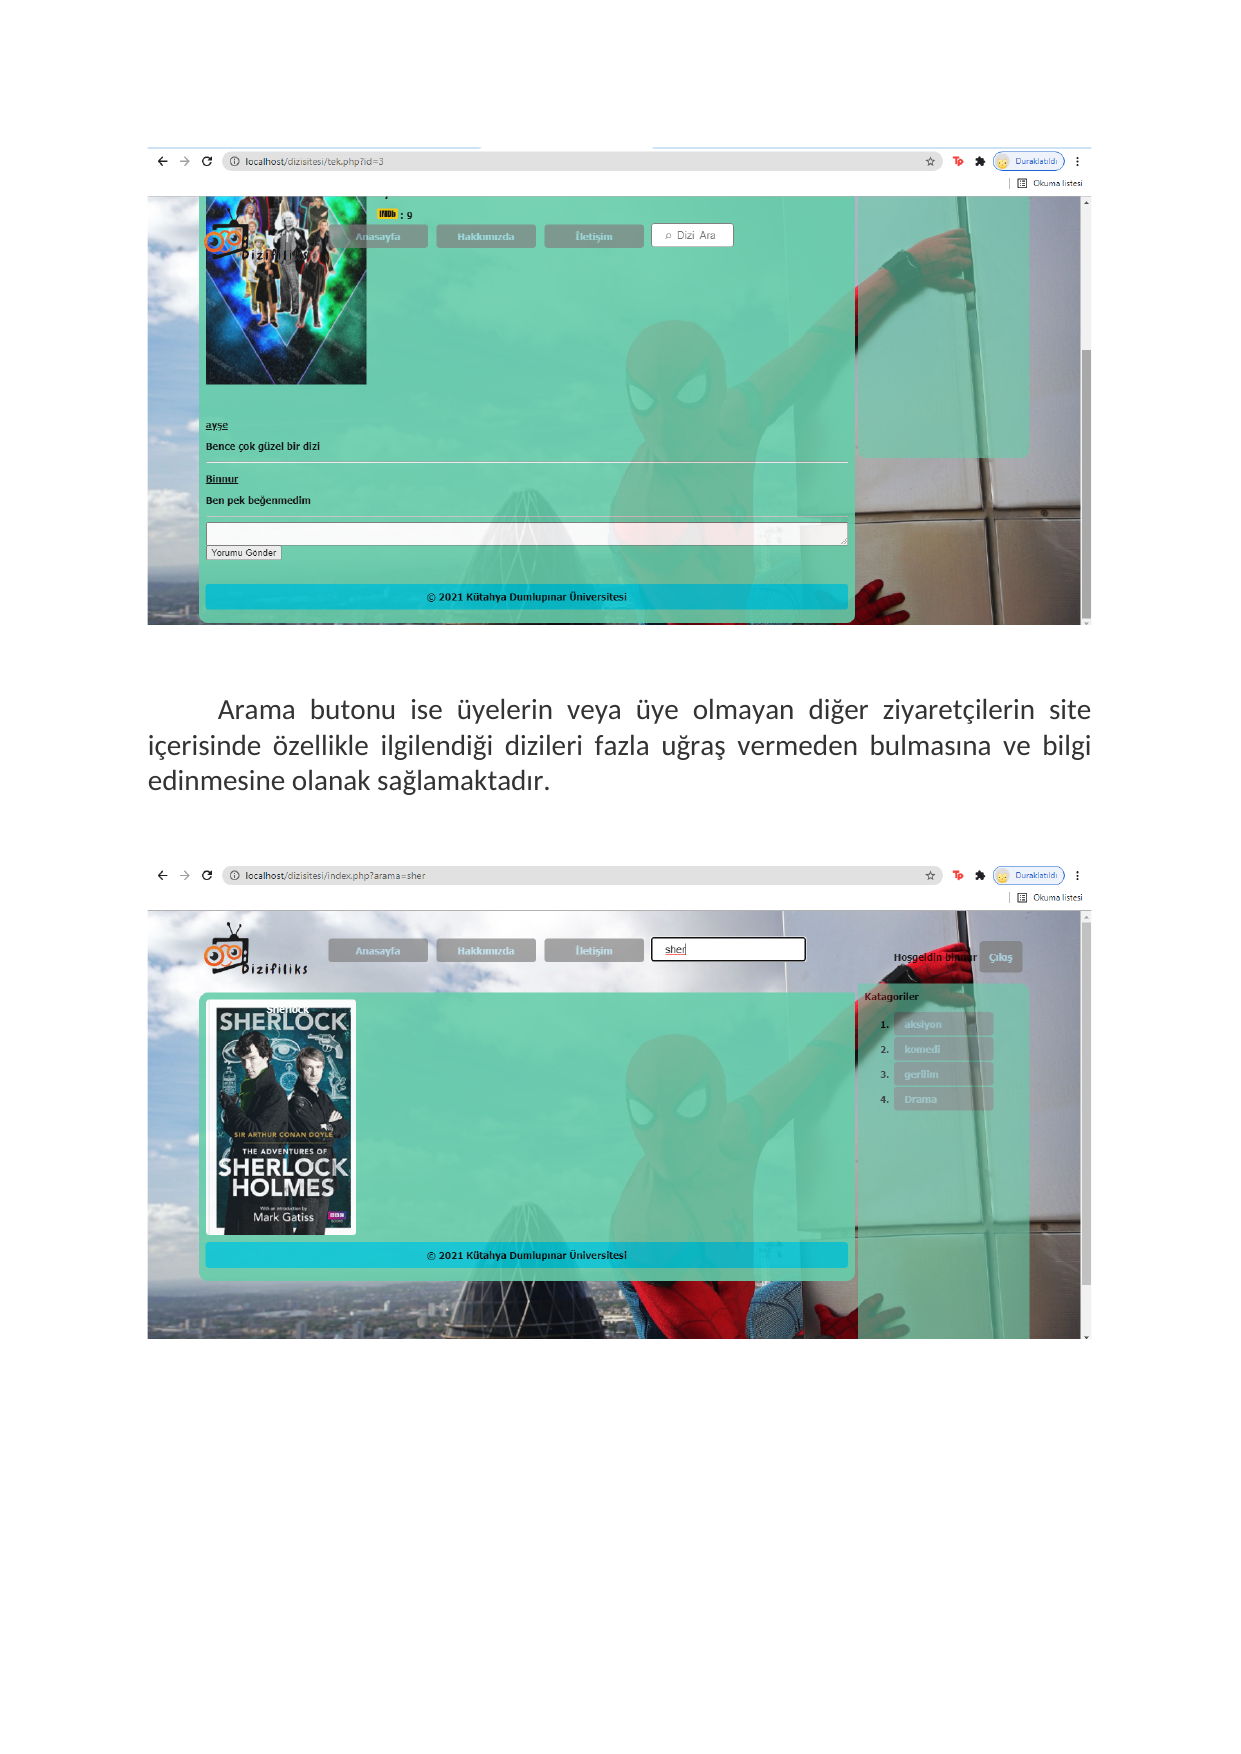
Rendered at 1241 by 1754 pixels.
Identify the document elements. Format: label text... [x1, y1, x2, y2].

picture [147, 147, 1092, 625]
text Arama butonu ise üyelerin veya üye olmayan diğer ziyaretçilerin site içerisinde özellikle ilgilendiği dizileri fazla uğraş vermeden bulmasına ve bilgi edinmesine olanak sağlamaktadır. [148, 691, 1093, 798]
picture [147, 864, 1092, 1339]
